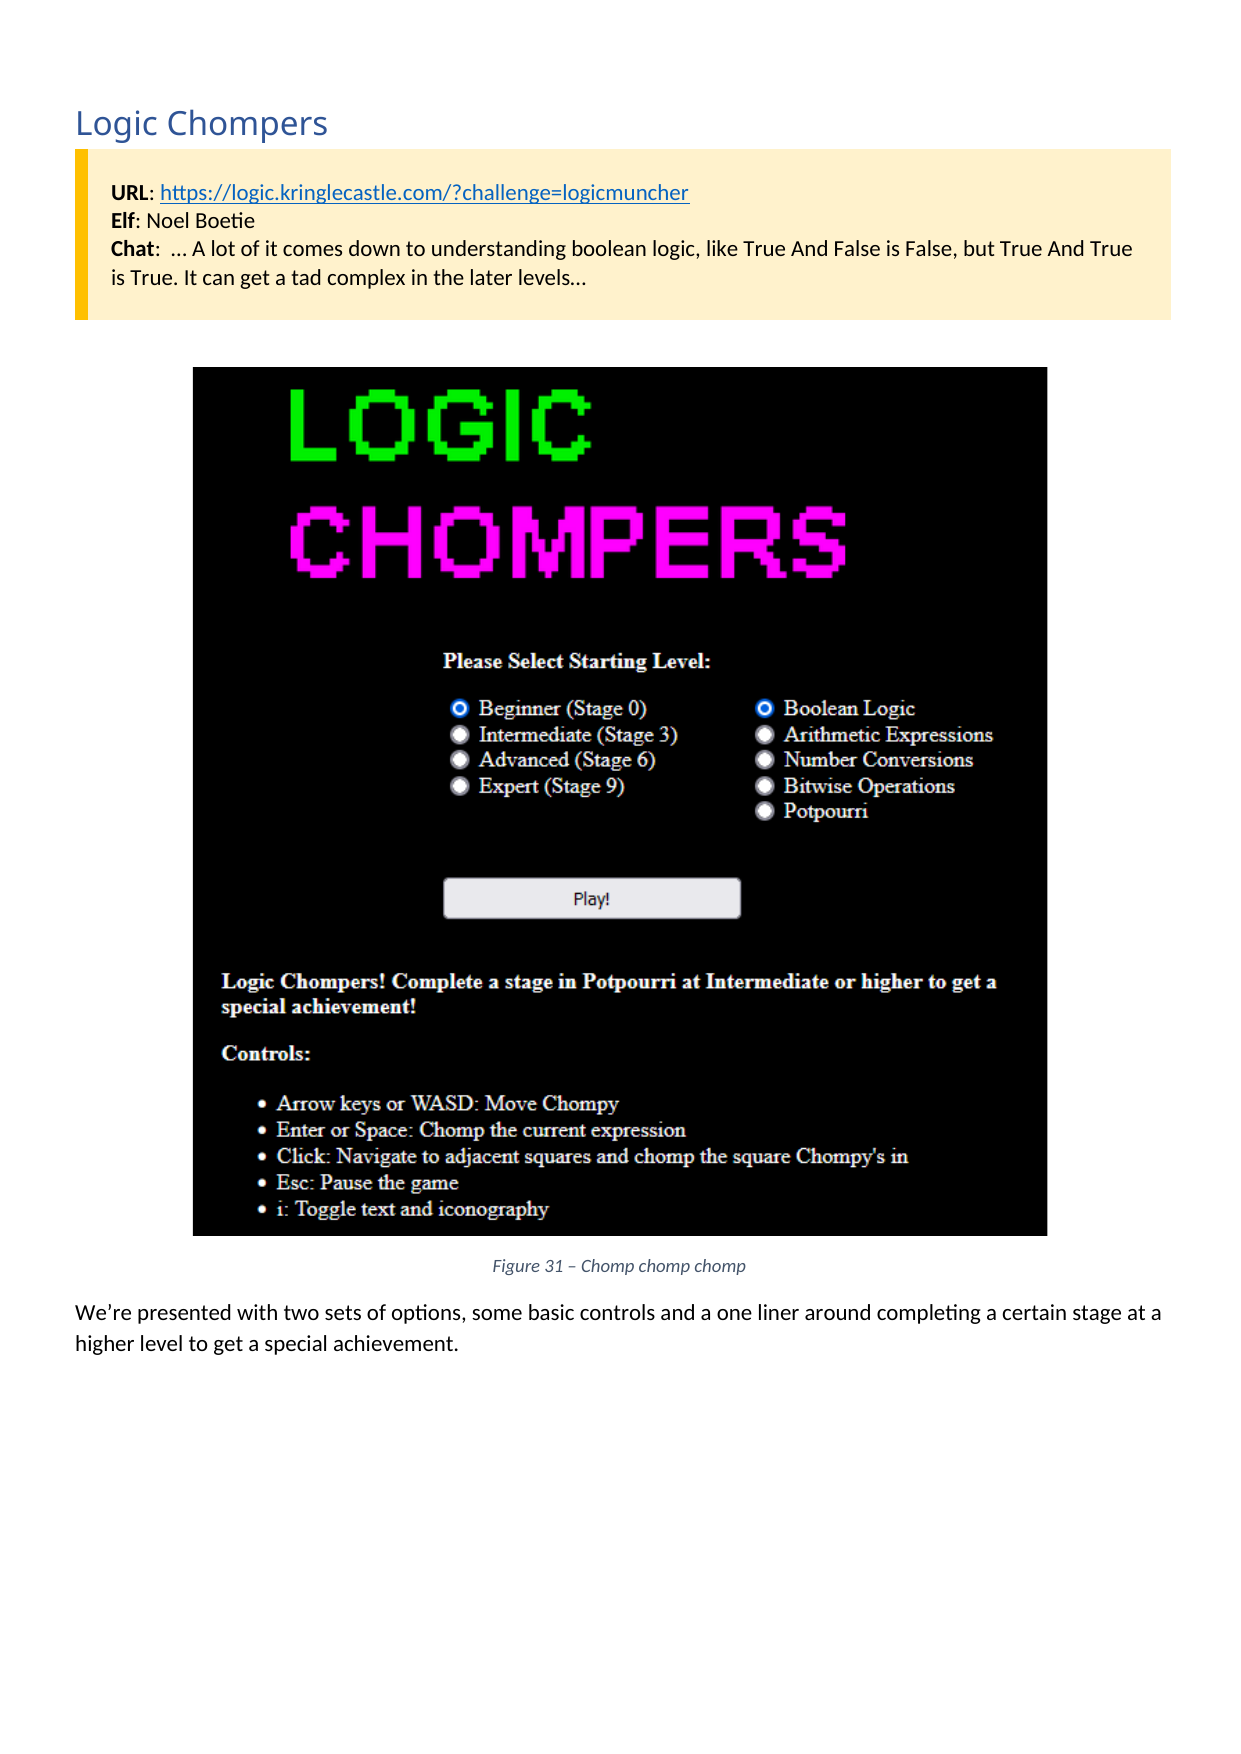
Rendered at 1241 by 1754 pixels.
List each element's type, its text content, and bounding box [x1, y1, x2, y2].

table_header URL: https://logic.kringlecastle.com/?challenge=logicmuncher Elf: Noel Boetie Chat: … A lot of it comes down to understanding boolean logic, like True And False is False, but True And True is True. It can get a tad complex in the later levels… [88, 149, 1171, 320]
text Figure 31 – Chomp chomp chomp [75, 1255, 1165, 1278]
text We’re presented with two sets of options, some basic controls and a one liner around completing a certain stage at a higher level to get a special achievement. [75, 1298, 1165, 1357]
picture [192, 367, 1048, 1236]
subtitle Logic Chompers [75, 100, 1165, 145]
